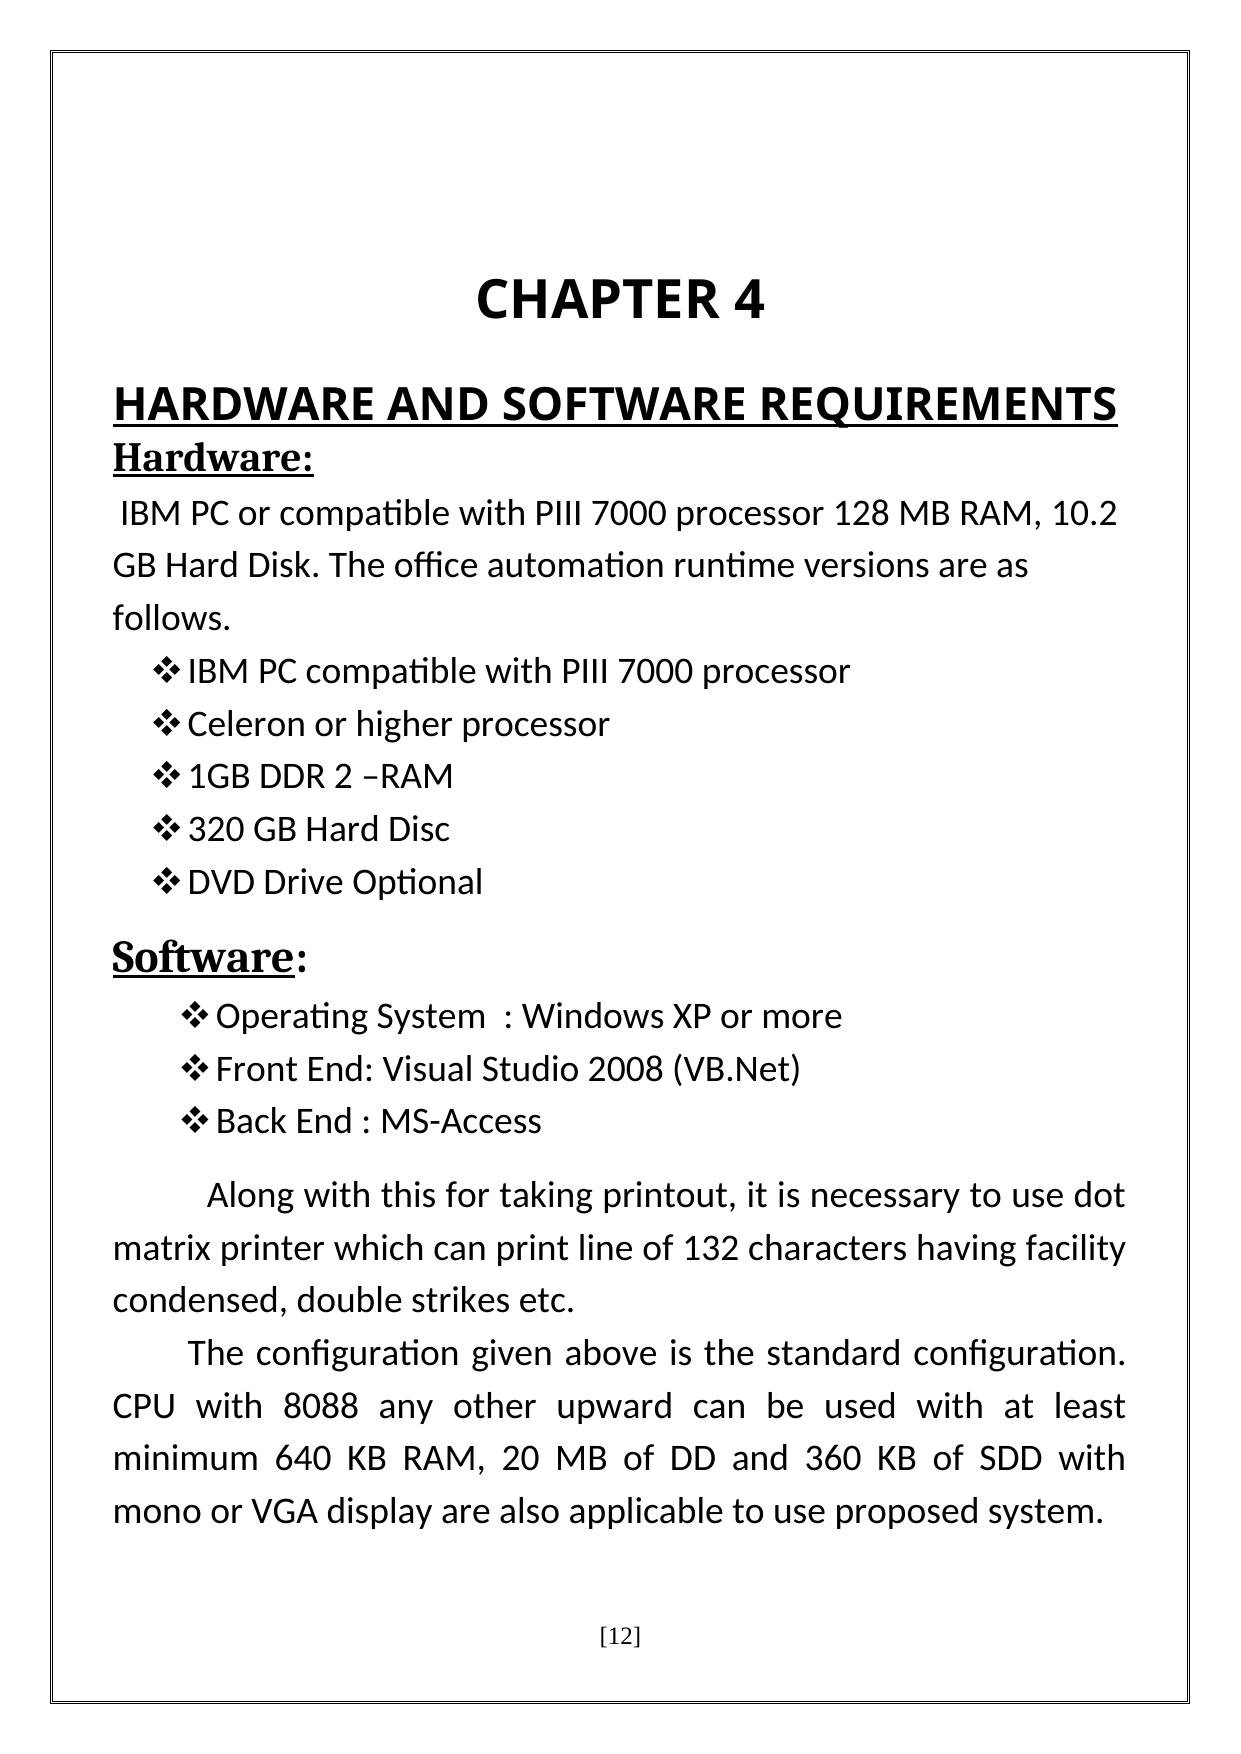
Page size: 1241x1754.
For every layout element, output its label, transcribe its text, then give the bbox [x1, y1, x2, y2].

list 320 GB Hard Disc [150, 805, 1128, 851]
text CHAPTER 4 [112, 261, 1128, 334]
text Software: [112, 931, 1128, 984]
list Front End: Visual Studio 2008 (VB.Net) [178, 1044, 1128, 1090]
list Celeron or higher processor [150, 699, 1128, 745]
text IBM PC or compatible with PIII 7000 processor 128 MB RAM, 10.2 GB Hard Disk. The office automation runtime versions are as follows. [112, 489, 1128, 640]
list IBM PC compatible with PIII 7000 processor [150, 647, 1128, 693]
text Hardware: [112, 434, 1128, 482]
text HARDWARE AND SOFTWARE REQUIREMENTS [112, 371, 1128, 434]
list DVD Drive Optional [150, 858, 1128, 903]
list Back End : MS-Access [178, 1097, 1128, 1143]
text The configuration given above is the standard configuration. CPU with 8088 any other upward can be used with at least minimum 640 KB RAM, 20 MB of DD and 360 KB of SDD with mono or VGA display are also applicable to use proposed system. [112, 1329, 1128, 1533]
list Operating System : Windows XP or more [178, 992, 1128, 1038]
text Along with this for taking printout, it is necessary to use dot matrix printer which can print line of 132 characters having facility condensed, double strikes etc. [112, 1171, 1128, 1322]
list 1GB DDR 2 –RAM [150, 752, 1128, 798]
